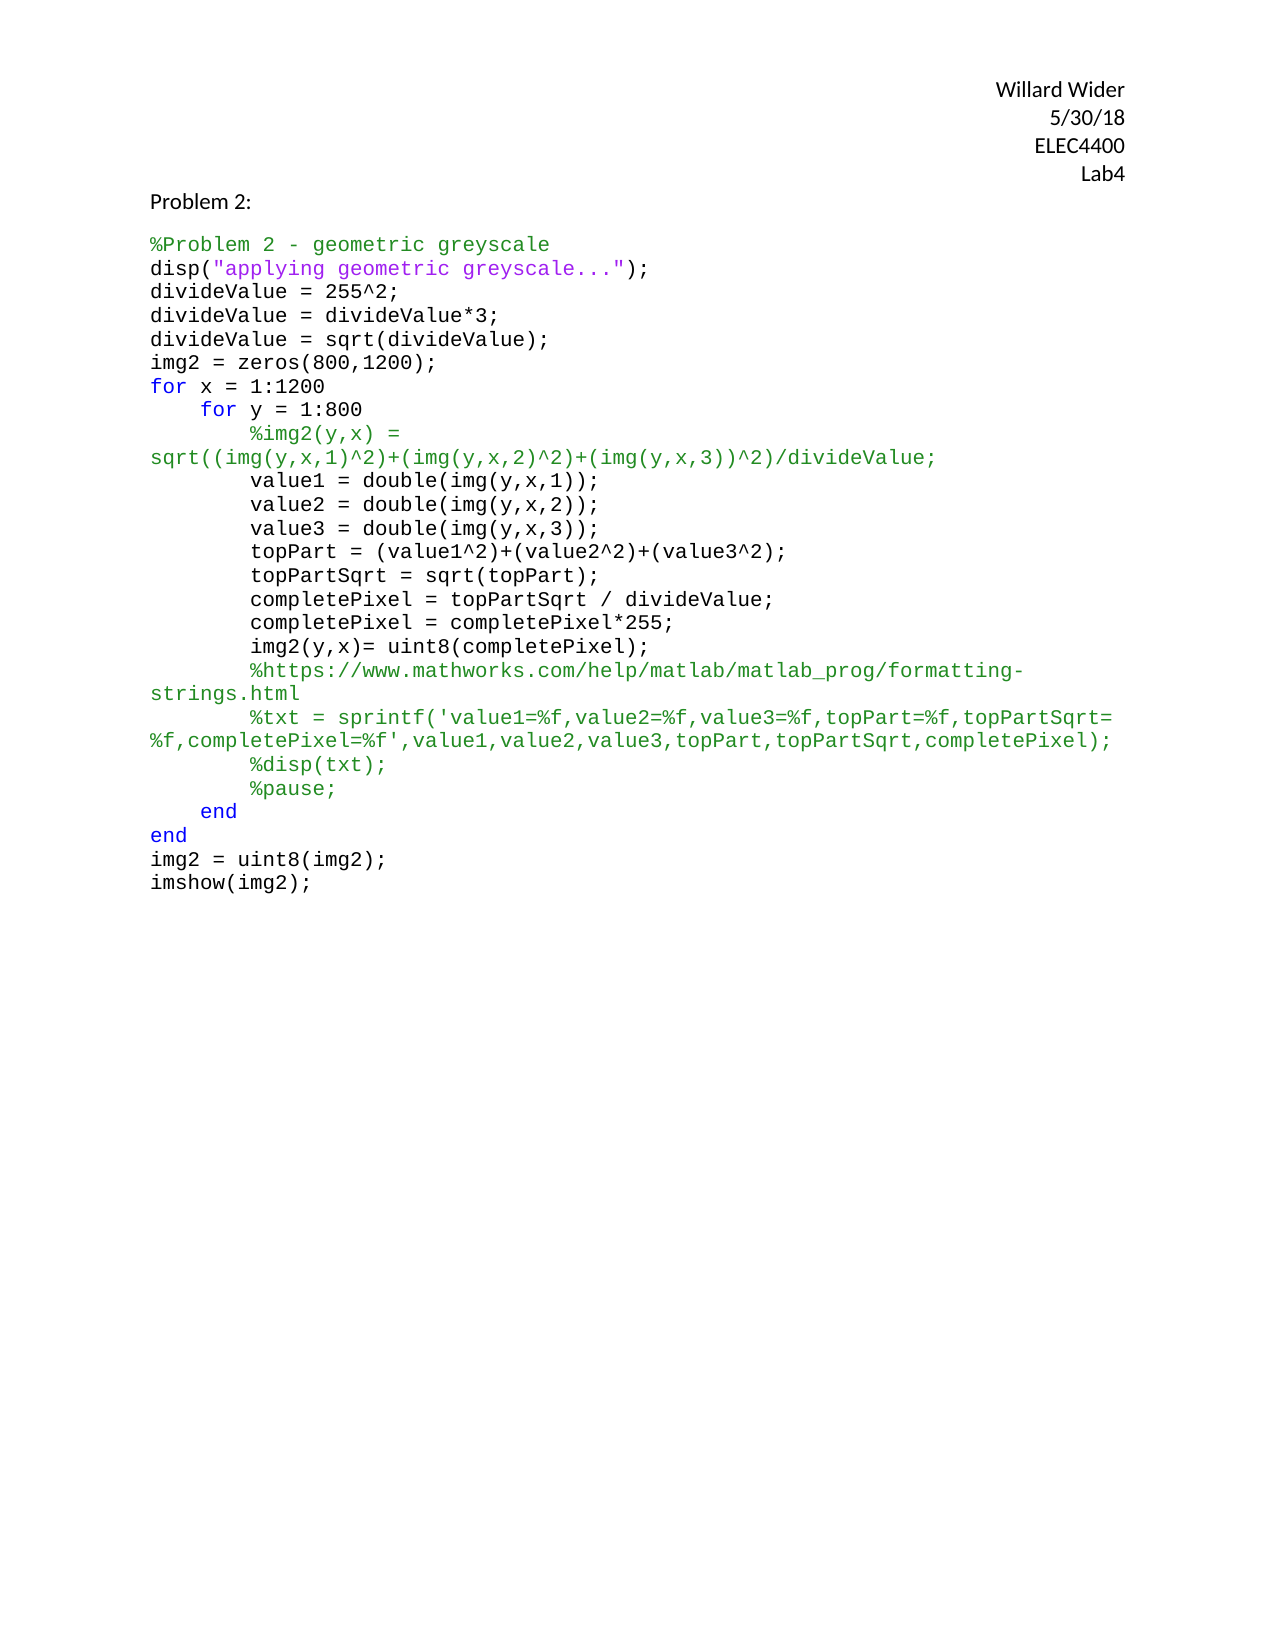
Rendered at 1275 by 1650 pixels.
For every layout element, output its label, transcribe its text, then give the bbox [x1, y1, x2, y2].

text %https://www.mathworks.com/help/matlab/matlab_prog/formatting-strings.html [150, 659, 1125, 707]
text img2 = uint8(img2); [150, 849, 1125, 872]
text imshow(img2); [150, 872, 1125, 896]
text end [150, 801, 1125, 825]
text img2(y,x)= uint8(completePixel); [150, 636, 1125, 659]
text divideValue = 255^2; [150, 281, 1125, 305]
text completePixel = topPartSqrt / divideValue; [150, 589, 1125, 612]
text disp("applying geometric greyscale..."); [150, 258, 1125, 281]
text %Problem 2 - geometric greyscale [150, 234, 1125, 258]
text value2 = double(img(y,x,2)); [150, 494, 1125, 518]
text for x = 1:1200 [150, 376, 1125, 399]
text Problem 2: [150, 187, 1125, 215]
text completePixel = completePixel*255; [150, 612, 1125, 636]
text topPart = (value1^2)+(value2^2)+(value3^2); [150, 541, 1125, 565]
text %pause; [150, 778, 1125, 801]
text img2 = zeros(800,1200); [150, 352, 1125, 376]
text divideValue = divideValue*3; [150, 305, 1125, 328]
text for y = 1:800 [150, 399, 1125, 423]
text divideValue = sqrt(divideValue); [150, 328, 1125, 352]
text value1 = double(img(y,x,1)); [150, 470, 1125, 494]
text %disp(txt); [150, 754, 1125, 778]
text %img2(y,x) = sqrt((img(y,x,1)^2)+(img(y,x,2)^2)+(img(y,x,3))^2)/divideValue; [150, 423, 1125, 470]
text topPartSqrt = sqrt(topPart); [150, 565, 1125, 589]
text %txt = sprintf('value1=%f,value2=%f,value3=%f,topPart=%f,topPartSqrt=%f,completePixel=%f',value1,value2,value3,topPart,topPartSqrt,completePixel); [150, 707, 1125, 754]
text end [150, 825, 1125, 849]
text value3 = double(img(y,x,3)); [150, 518, 1125, 541]
